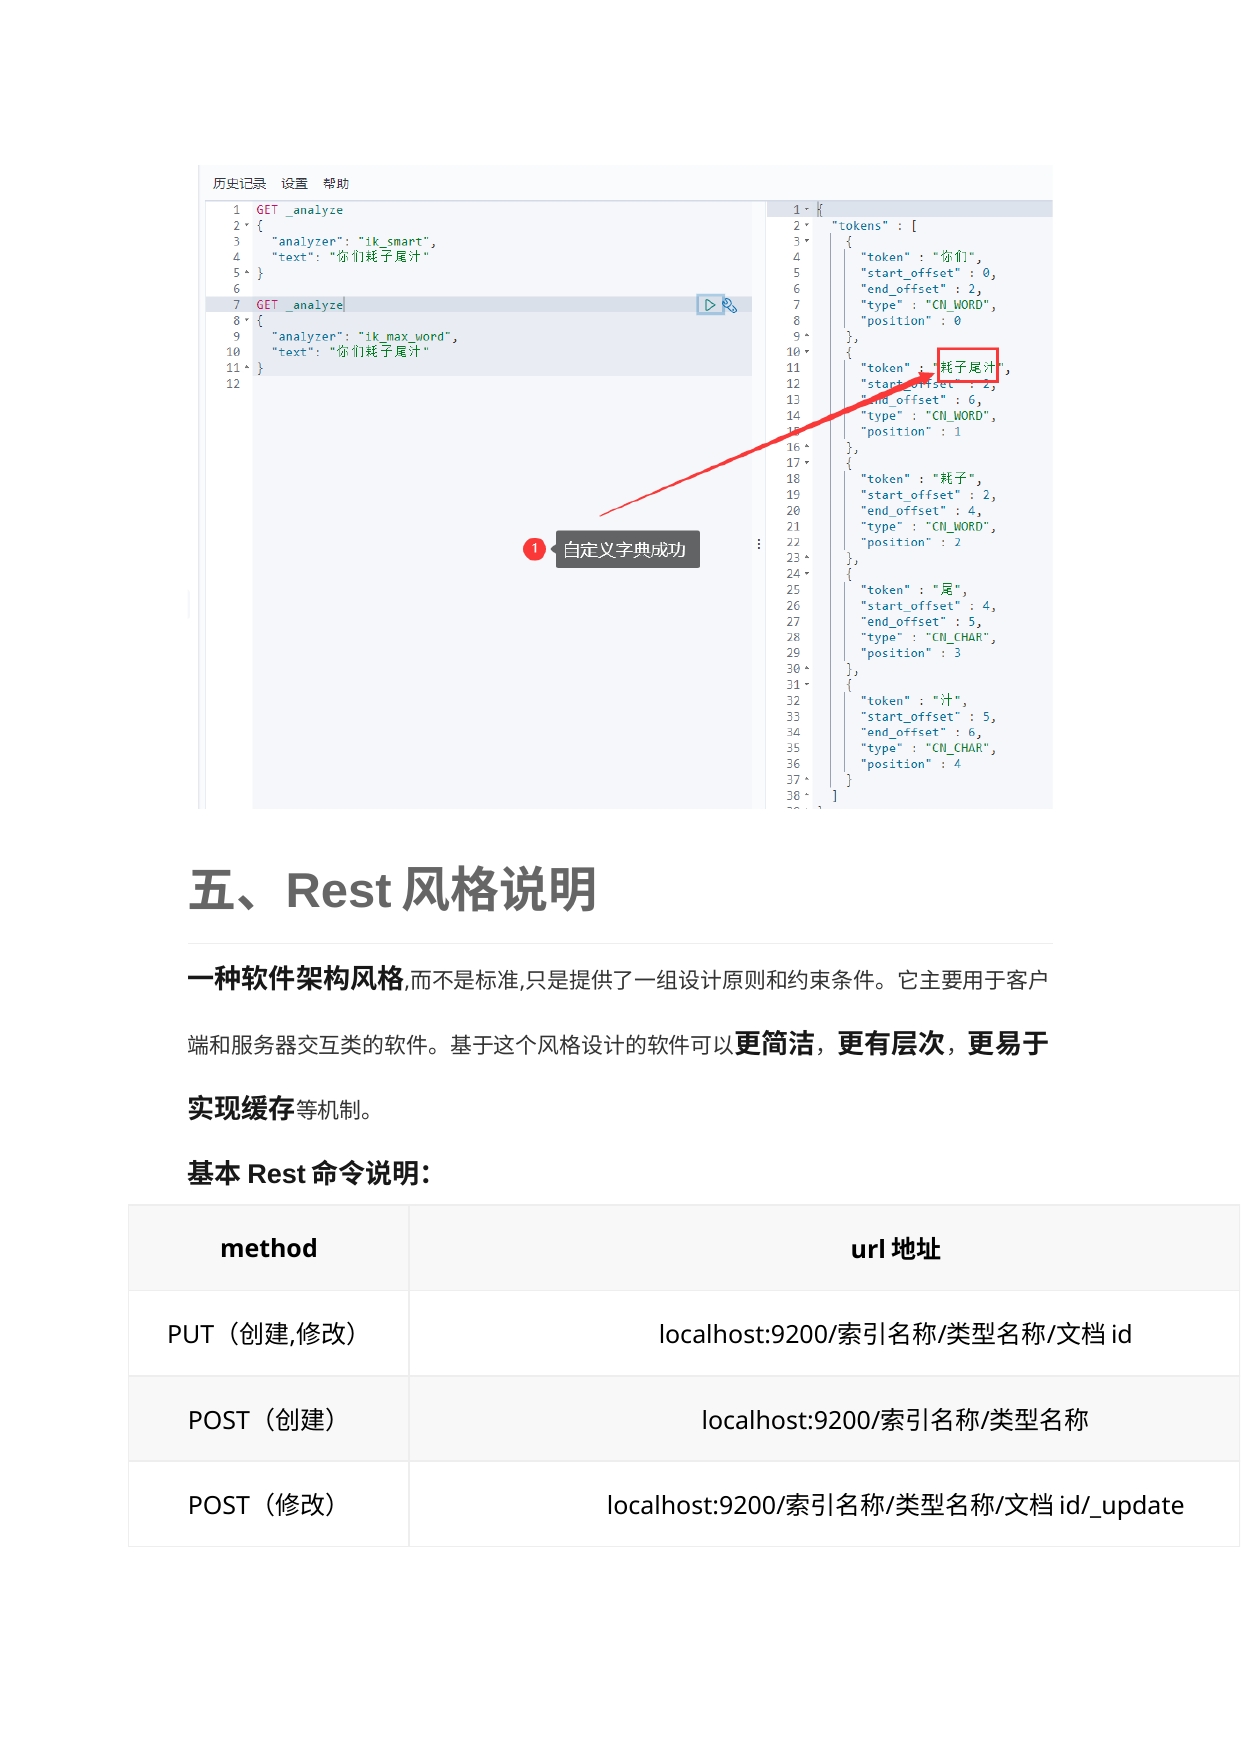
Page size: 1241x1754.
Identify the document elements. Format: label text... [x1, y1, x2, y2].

table_cell localhost:9200/索引名称/类型名称/文档id/_update [410, 1462, 1239, 1546]
table_cell POST（修改） [129, 1462, 408, 1546]
text 五、Rest风格说明 [187, 837, 1053, 944]
text 一种软件架构风格,而不是标准,只是提供了一组设计原则和约束条件。它主要用于客户端和服务器交互类的软件。基于这个风格设计的软件可以更简洁，更有层次，更易于实现缓存等机制。 [187, 944, 1053, 1139]
table_cell localhost:9200/索引名称/类型名称 [410, 1377, 1239, 1460]
table_header method [129, 1206, 408, 1290]
table_cell PUT（创建,修改） [129, 1291, 408, 1375]
picture [187, 165, 1053, 809]
table_cell POST（创建） [129, 1377, 408, 1460]
table_cell localhost:9200/索引名称/类型名称/文档id [410, 1291, 1239, 1375]
table_header url地址 [410, 1206, 1239, 1290]
text 基本Rest命令说明： [187, 1139, 1053, 1204]
